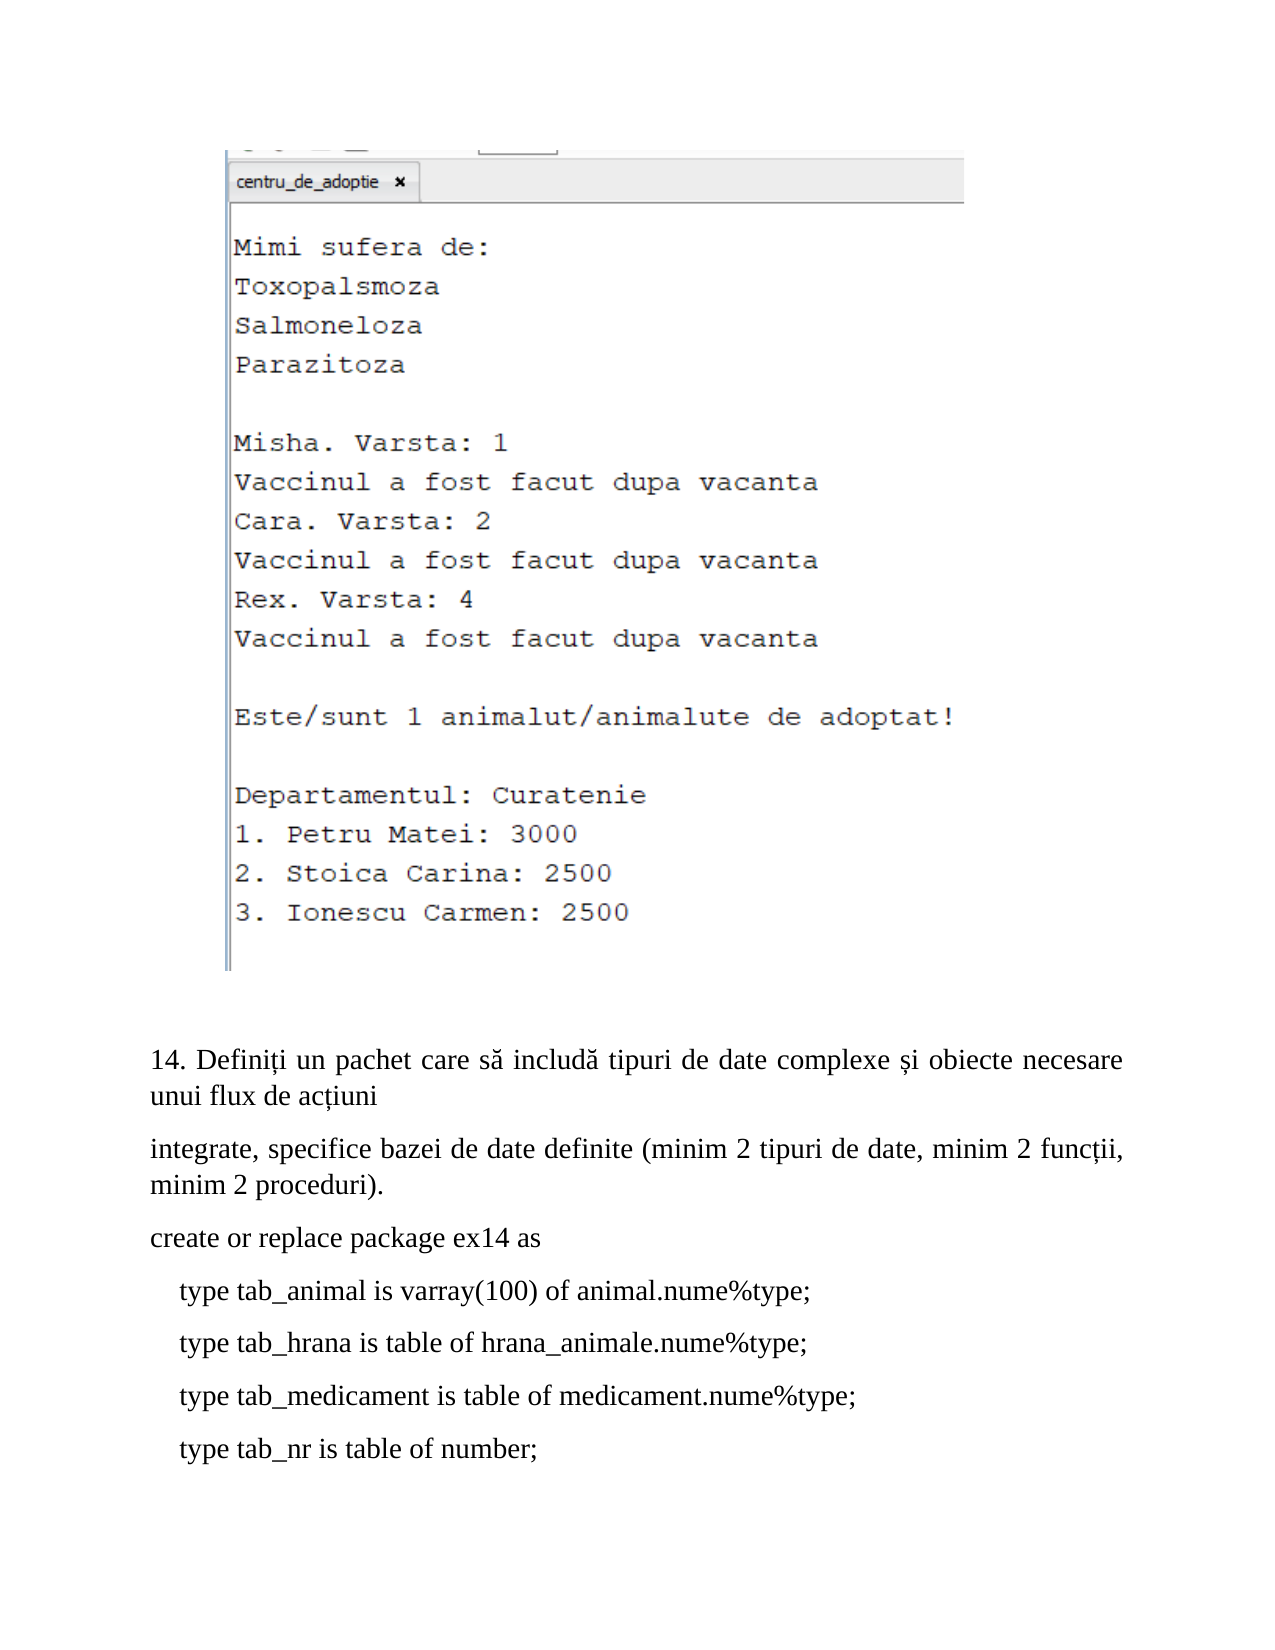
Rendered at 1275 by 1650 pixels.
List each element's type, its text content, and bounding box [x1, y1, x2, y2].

text type tab_nr is table of number; [150, 1431, 1125, 1465]
text 14. Definiți un pachet care să includă tipuri de date complexe și obiecte necesare unui flux de acțiuni [150, 1042, 1125, 1112]
text integrate, specifice bazei de date definite (minim 2 tipuri de date, minim 2 funcții, minim 2 proceduri). [150, 1131, 1125, 1201]
text type tab_medicament is table of medicament.nume%type; [150, 1378, 1125, 1412]
picture [225, 150, 965, 971]
text type tab_animal is varray(100) of animal.nume%type; [150, 1273, 1125, 1306]
text create or replace package ex14 as [150, 1220, 1125, 1253]
text type tab_hrana is table of hrana_animale.nume%type; [150, 1326, 1125, 1359]
